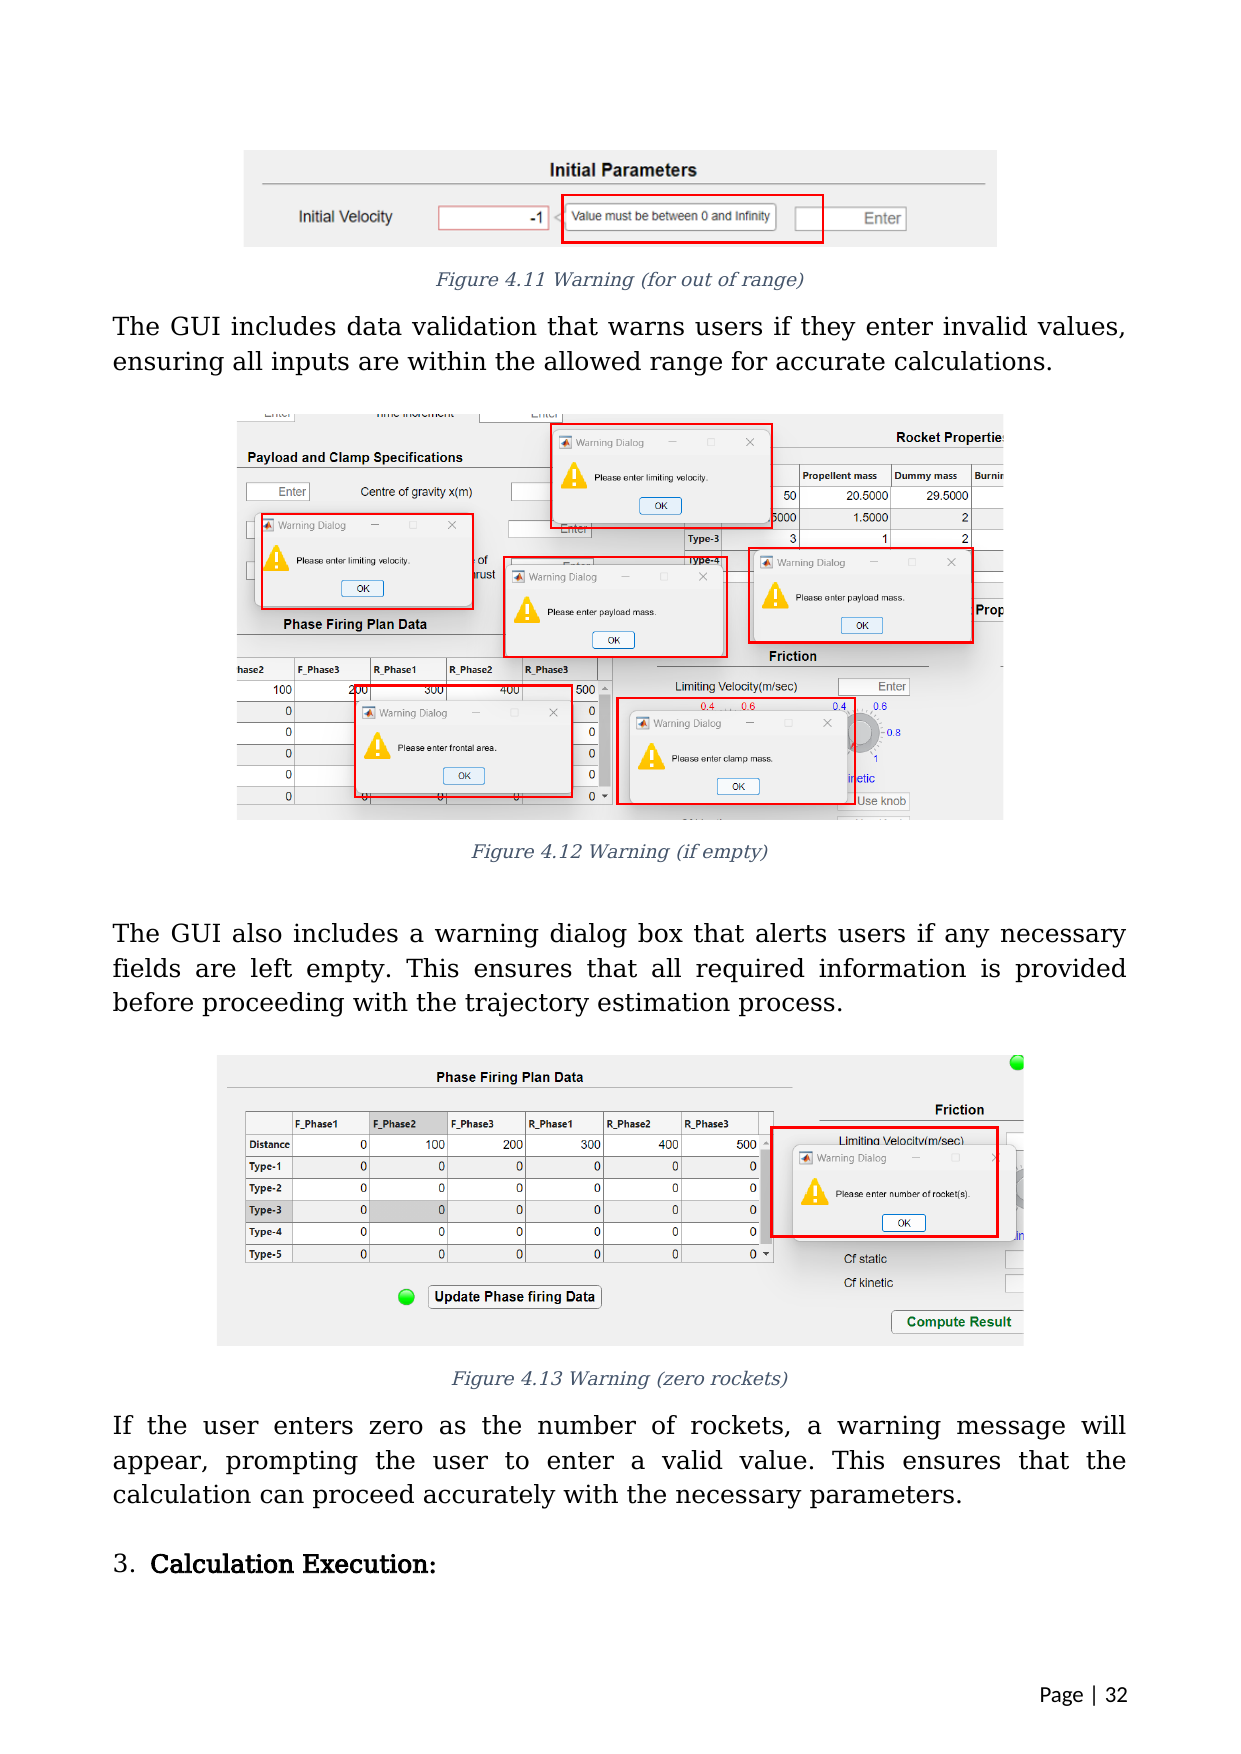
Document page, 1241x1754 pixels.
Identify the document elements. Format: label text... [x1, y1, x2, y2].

text Figure 4.12 Warning (if empty) [112, 840, 1128, 862]
picture [216, 1055, 1024, 1346]
list If the user enters zero as the number of rockets, a warning message will appear, prompting the user to enter a valid value. This ensures that the calculation can proceed accurately with the necessary parameters. [112, 1410, 1128, 1509]
text Figure 4.11 Warning (for out of range) [112, 267, 1128, 290]
text Figure 4.13 Warning (zero rockets) [112, 1367, 1128, 1389]
picture [236, 414, 1004, 820]
list Calculation Execution: [112, 1548, 1128, 1578]
list The GUI includes data validation that warns users if they enter invalid values, ensuring all inputs are within the allowed range for accurate calculations. [112, 311, 1128, 375]
list The GUI also includes a warning dialog box that alerts users if any necessary fields are left empty. This ensures that all required information is provided before proceeding with the trajectory estimation process. [112, 918, 1128, 1017]
picture [243, 150, 997, 247]
